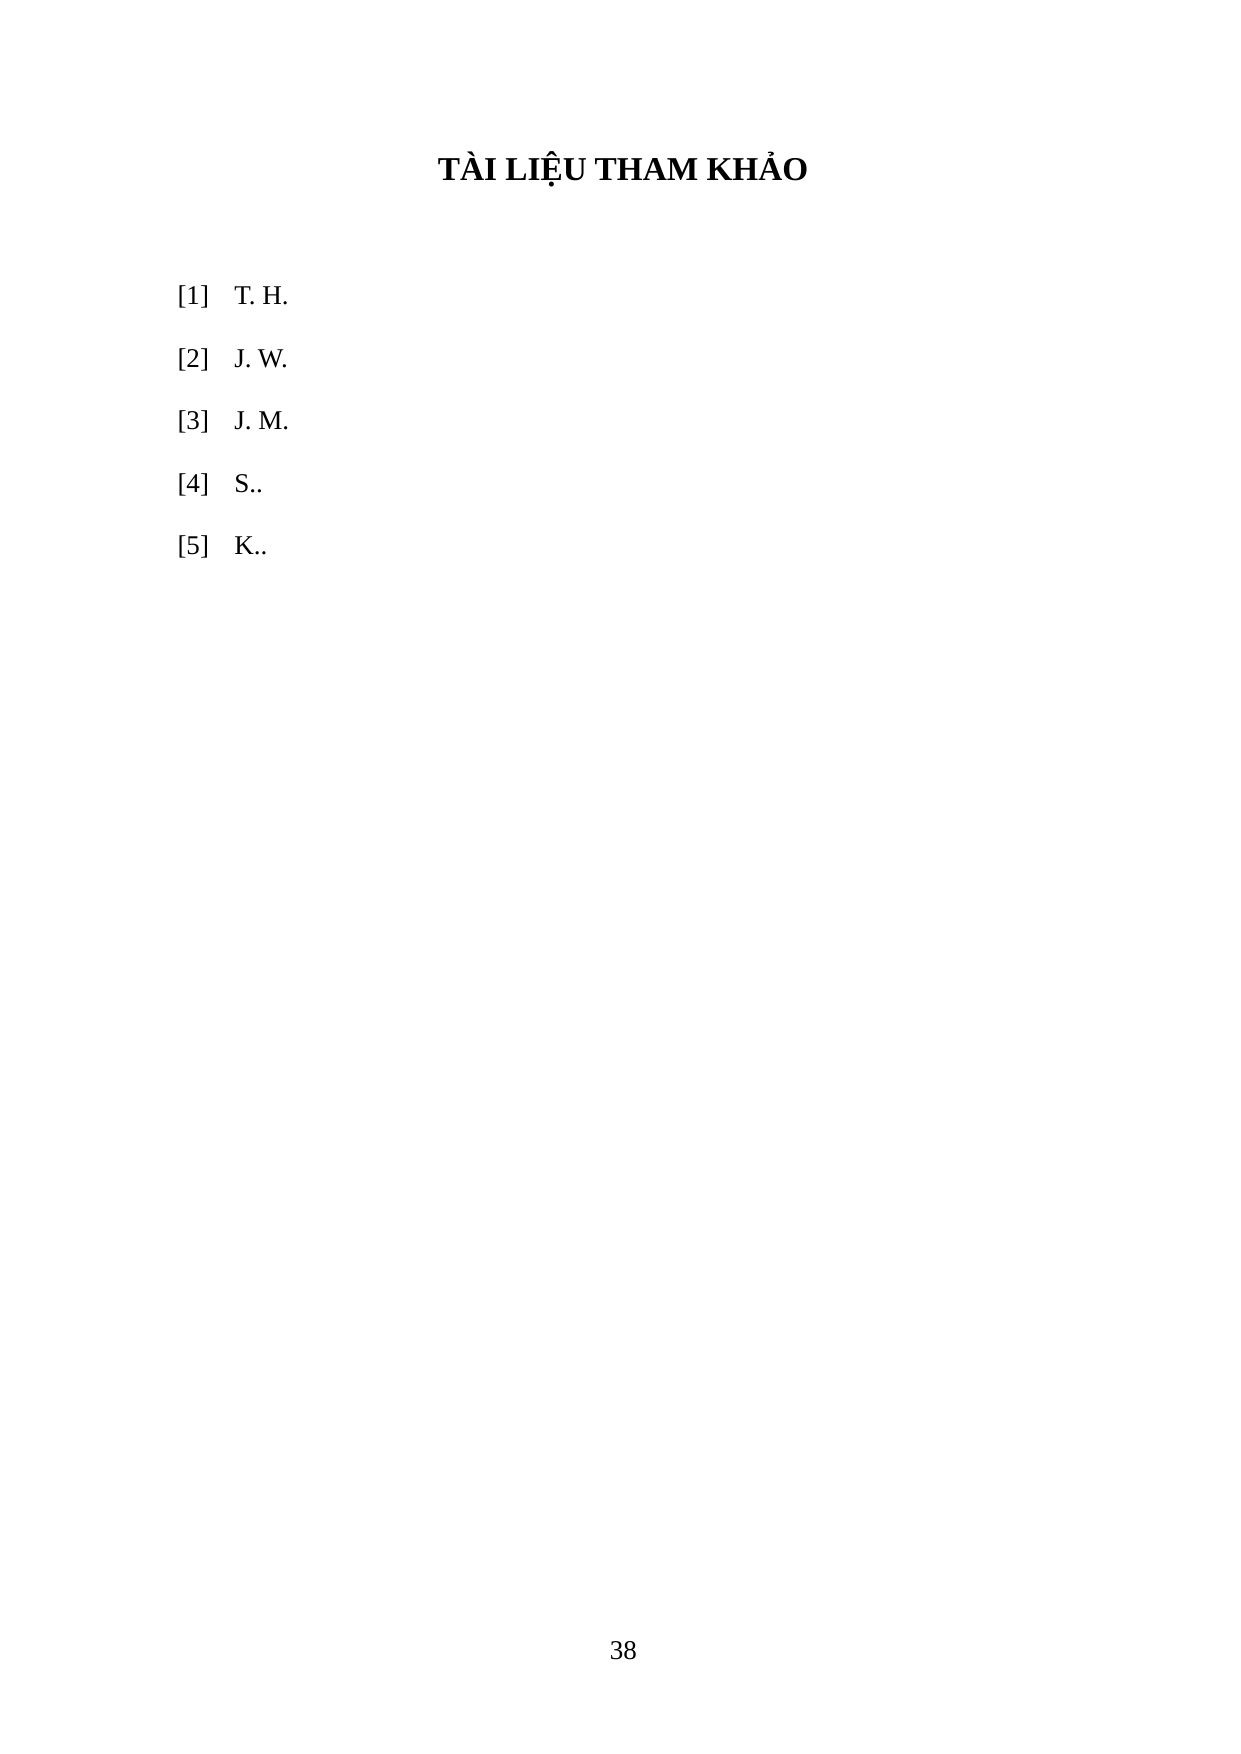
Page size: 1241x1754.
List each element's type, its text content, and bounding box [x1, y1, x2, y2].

list J. W. [177, 339, 1069, 376]
subtitle TÀI LIỆU THAM KHẢO [177, 131, 1069, 206]
list J. M. [177, 401, 1069, 439]
list K.. [177, 526, 1069, 564]
list T. H. [177, 276, 1069, 314]
list S.. [177, 464, 1069, 501]
